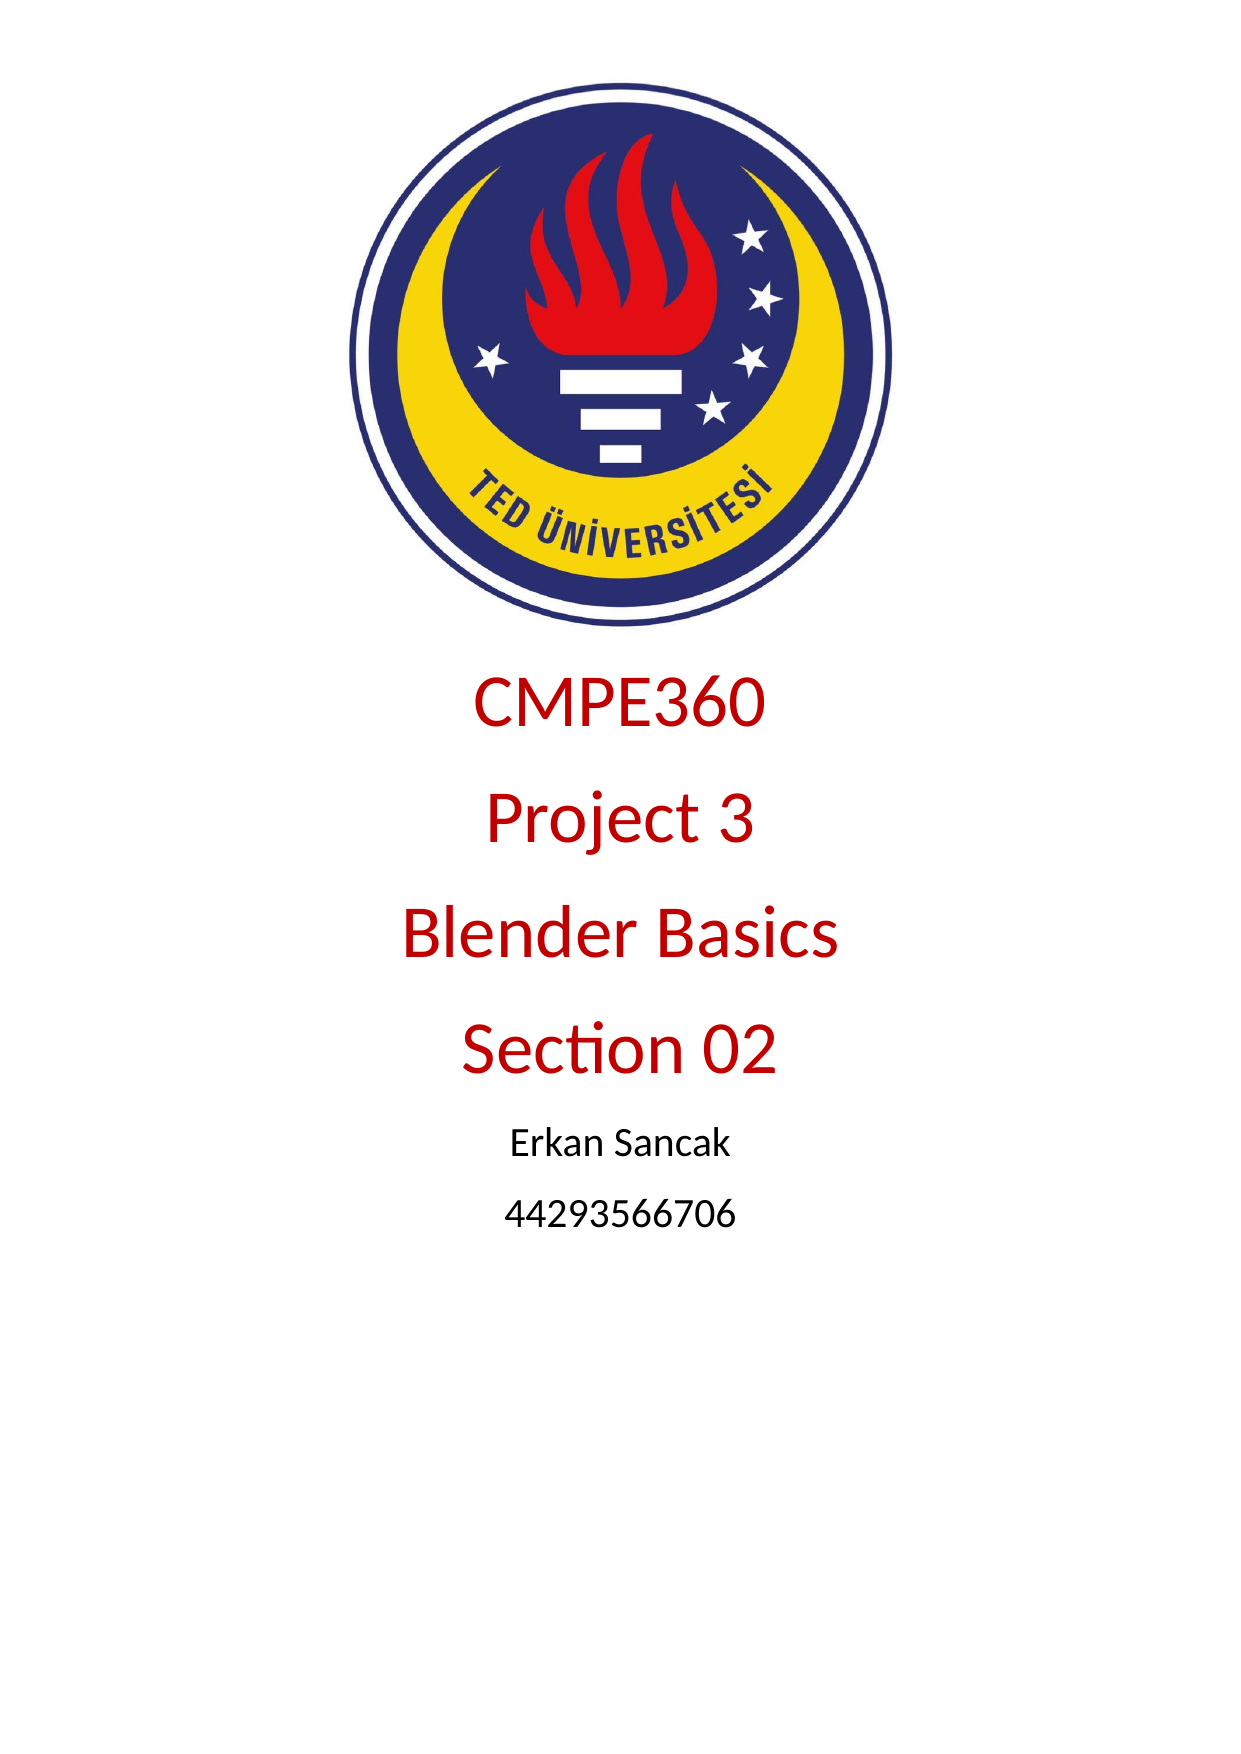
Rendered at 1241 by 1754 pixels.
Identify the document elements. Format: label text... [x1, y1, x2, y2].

text 44293566706 [75, 1187, 1165, 1238]
picture [340, 75, 900, 635]
text CMPE360 [75, 654, 1165, 745]
text Blender Basics [75, 885, 1165, 976]
text Project 3 [75, 769, 1165, 861]
text Section 02 [75, 1000, 1165, 1092]
text Erkan Sancak [75, 1116, 1165, 1167]
